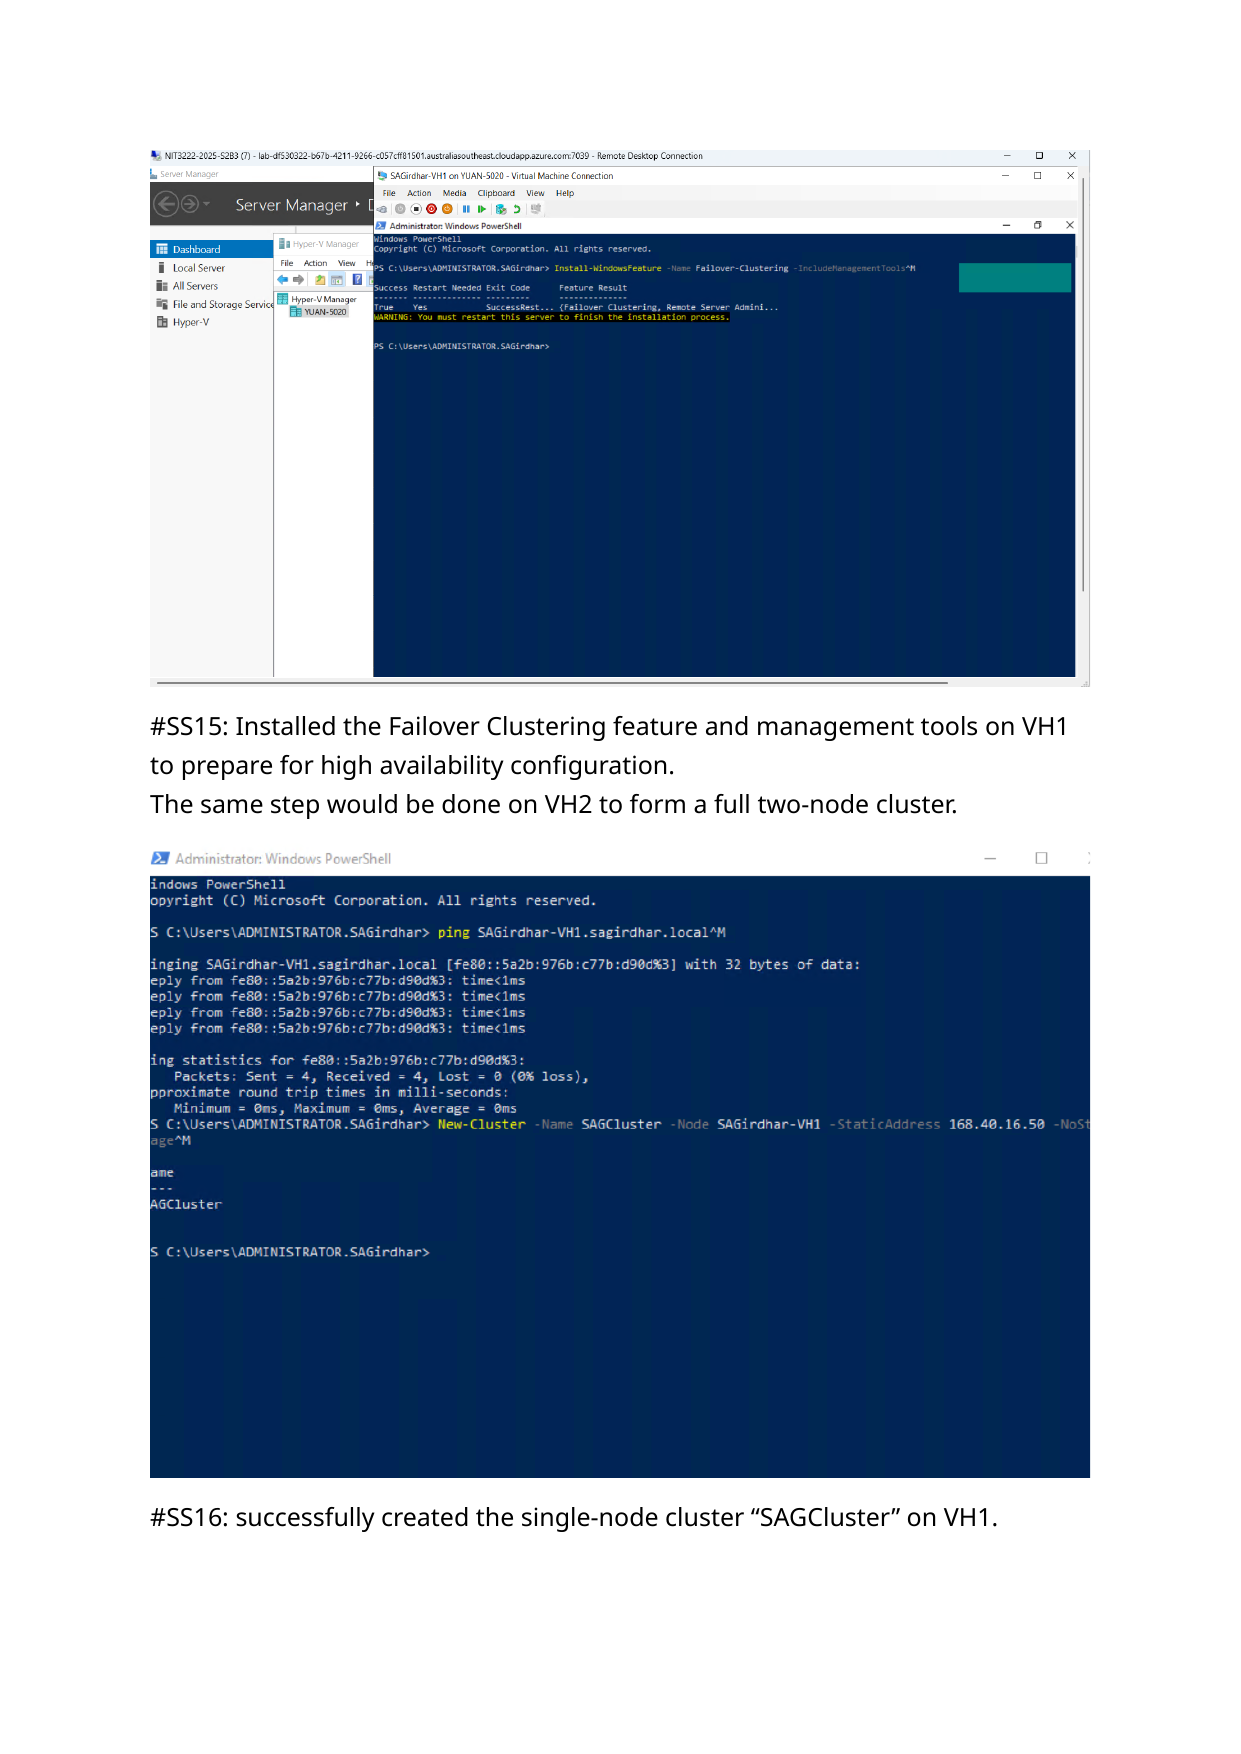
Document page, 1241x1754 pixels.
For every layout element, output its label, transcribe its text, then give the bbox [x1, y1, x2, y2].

text #SS16: successfully created the single-node cluster “SAGCluster” on VH1. [150, 1499, 1090, 1533]
picture [150, 150, 1091, 687]
text #SS15: Installed the Failover Clustering feature and management tools on VH1 to prepare for high availability configuration. The same step would be done on VH2 to form a full two-node cluster. [150, 709, 1090, 821]
picture [150, 842, 1091, 1478]
